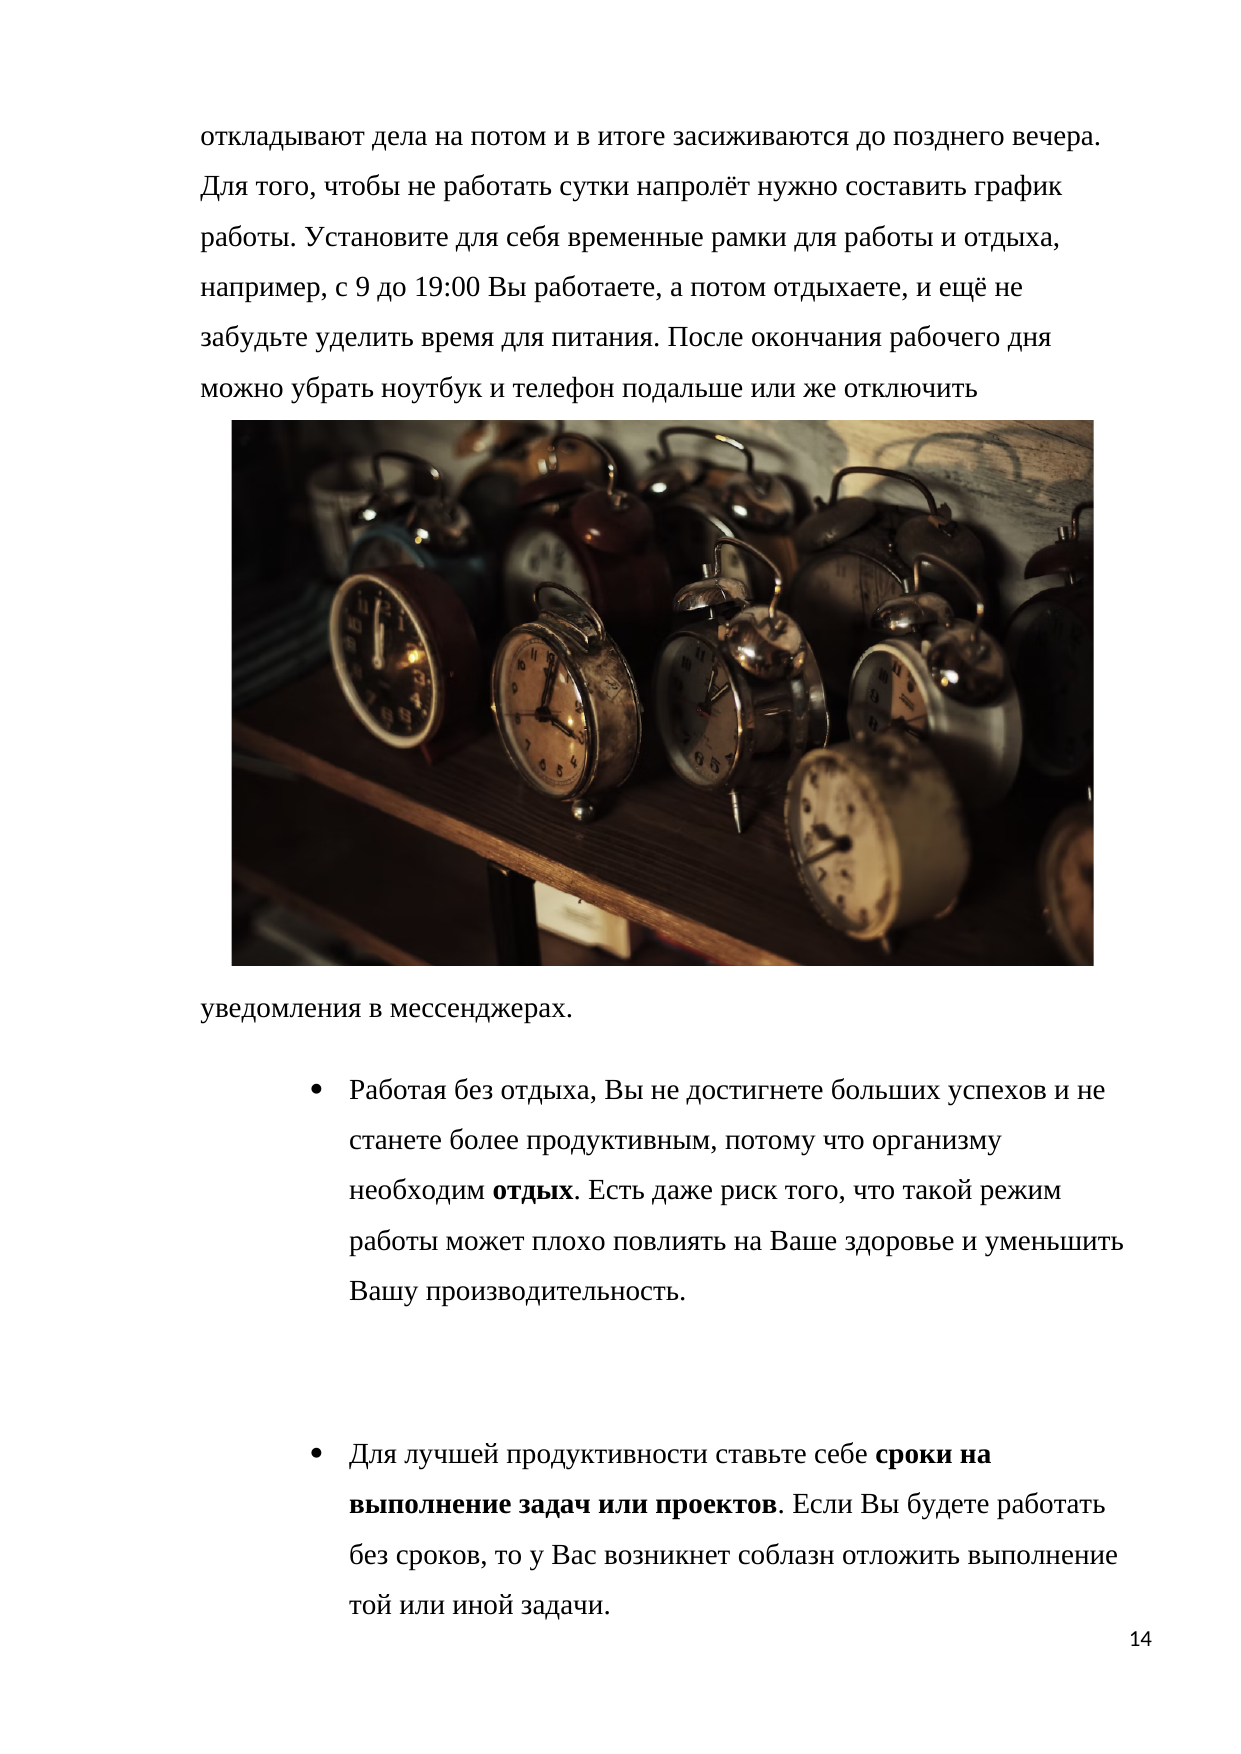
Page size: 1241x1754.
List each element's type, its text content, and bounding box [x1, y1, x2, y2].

list Для лучшей продуктивности ставьте себе сроки на выполнение задач или проектов. Если Вы будете работать без сроков, то у Вас возникнет соблазн отложить выполнение той или иной задачи. [311, 1436, 1129, 1621]
picture [231, 420, 1093, 964]
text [200, 118, 1129, 1024]
list Работая без отдыха, Вы не достигнете больших успехов и не станете более продуктивным, потому что организму необходим отдых. Есть даже риск того, что такой режим работы может плохо повлиять на Ваше здоровье и уменьшить Вашу производительность. [311, 1072, 1129, 1307]
